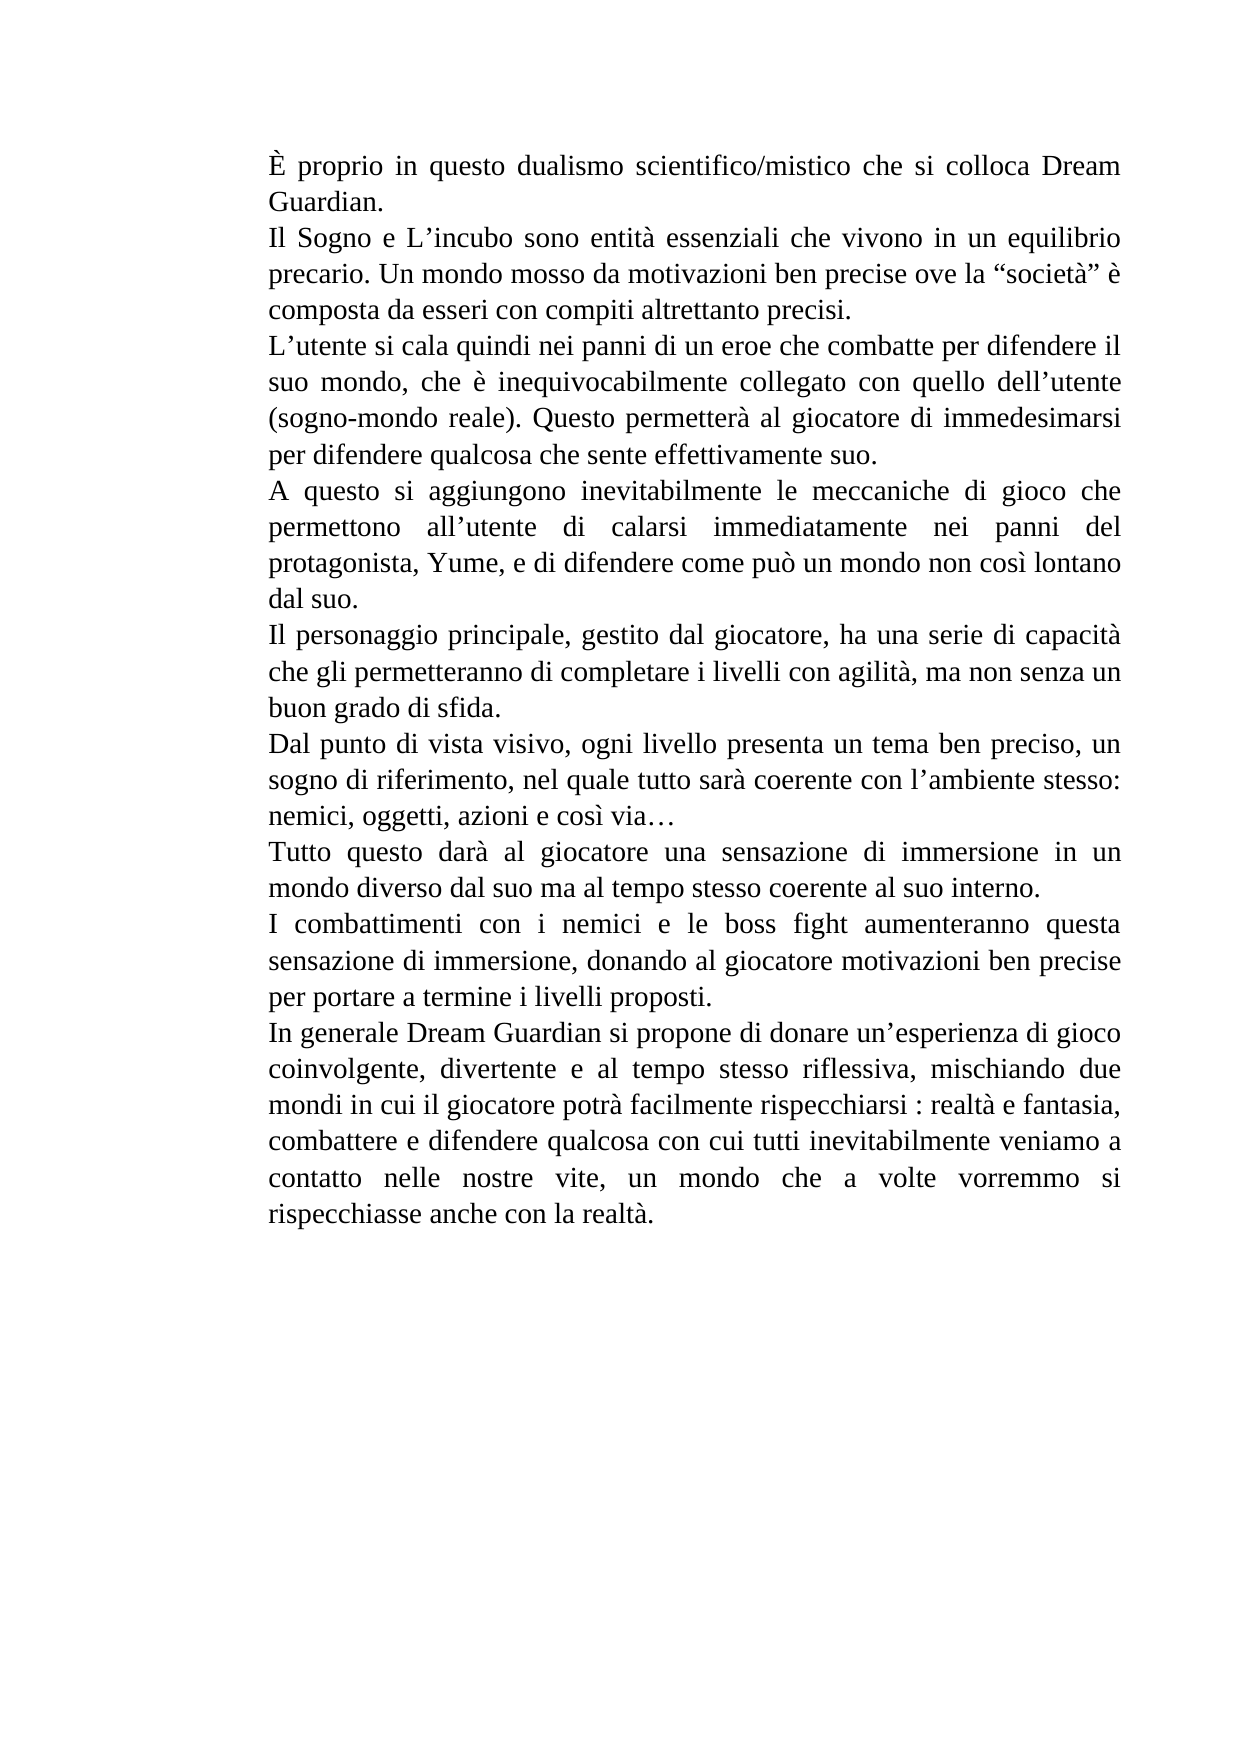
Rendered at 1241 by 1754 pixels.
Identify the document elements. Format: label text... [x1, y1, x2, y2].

list L’utente si cala quindi nei panni di un eroe che combatte per difendere il suo mondo, che è inequivocabilmente collegato con quello dell’utente (sogno-mondo reale). Questo permetterà al giocatore di immedesimarsi per difendere qualcosa che sente effettivamente suo. [268, 328, 1122, 470]
list A questo si aggiungono inevitabilmente le meccaniche di gioco che permettono all’utente di calarsi immediatamente nei panni del protagonista, Yume, e di difendere come può un mondo non così lontano dal suo. [268, 473, 1122, 615]
list Il Sogno e L’incubo sono entità essenziali che vivono in un equilibrio precario. Un mondo mosso da motivazioni ben precise ove la “società” è composta da esseri con compiti altrettanto precisi. [268, 220, 1122, 326]
list Tutto questo darà al giocatore una sensazione di immersione in un mondo diverso dal suo ma al tempo stesso coerente al suo interno. [268, 834, 1122, 904]
list In generale Dream Guardian si propone di donare un’esperienza di gioco coinvolgente, divertente e al tempo stesso riflessiva, mischiando due mondi in cui il giocatore potrà facilmente rispecchiarsi : realtà e fantasia, combattere e difendere qualcosa con cui tutti inevitabilmente veniamo a contatto nelle nostre vite, un mondo che a volte vorremmo si rispecchiasse anche con la realtà. [268, 1015, 1122, 1229]
list I combattimenti con i nemici e le boss fight aumenteranno questa sensazione di immersione, donando al giocatore motivazioni ben precise per portare a termine i livelli proposti. [268, 907, 1122, 1012]
list Il personaggio principale, gestito dal giocatore, ha una serie di capacità che gli permetteranno di completare i livelli con agilità, ma non senza un buon grado di sfida. [268, 617, 1122, 723]
list Dal punto di vista visivo, ogni livello presenta un tema ben preciso, un sogno di riferimento, nel quale tutto sarà coerente con l’ambiente stesso: nemici, oggetti, azioni e così via… [268, 726, 1122, 832]
list È proprio in questo dualismo scientifico/mistico che si colloca Dream Guardian. [268, 148, 1122, 217]
